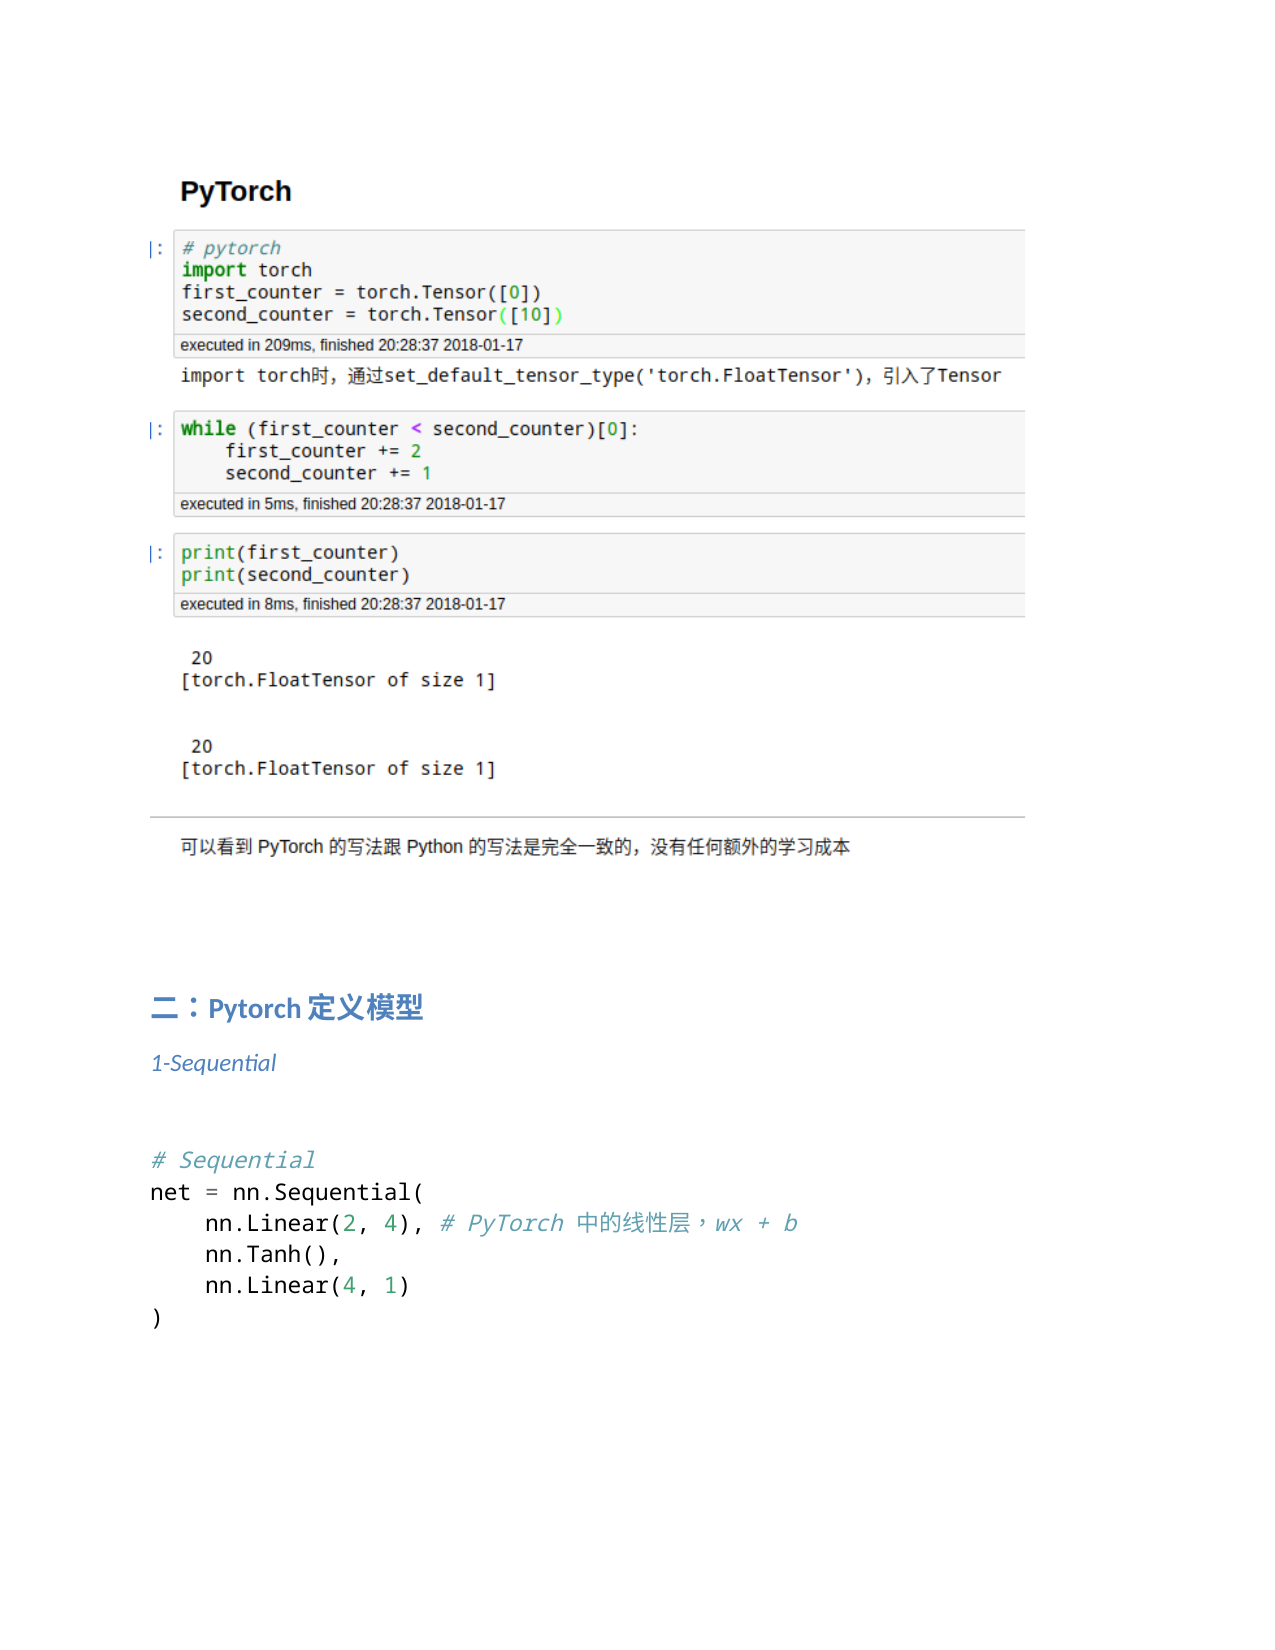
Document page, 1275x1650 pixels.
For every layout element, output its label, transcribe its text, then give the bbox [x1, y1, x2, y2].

subtitle 二：Pytorch定义模型 [150, 987, 1125, 1027]
picture [150, 150, 1025, 870]
text # Sequential net = nn.Sequential( nn.Linear(2, 4), # PyTorch 中的线性层，wx + b nn.Tanh(), nn.Linear(4, 1) ) [150, 1144, 1125, 1332]
subtitle 1-Sequential [150, 1048, 1125, 1078]
